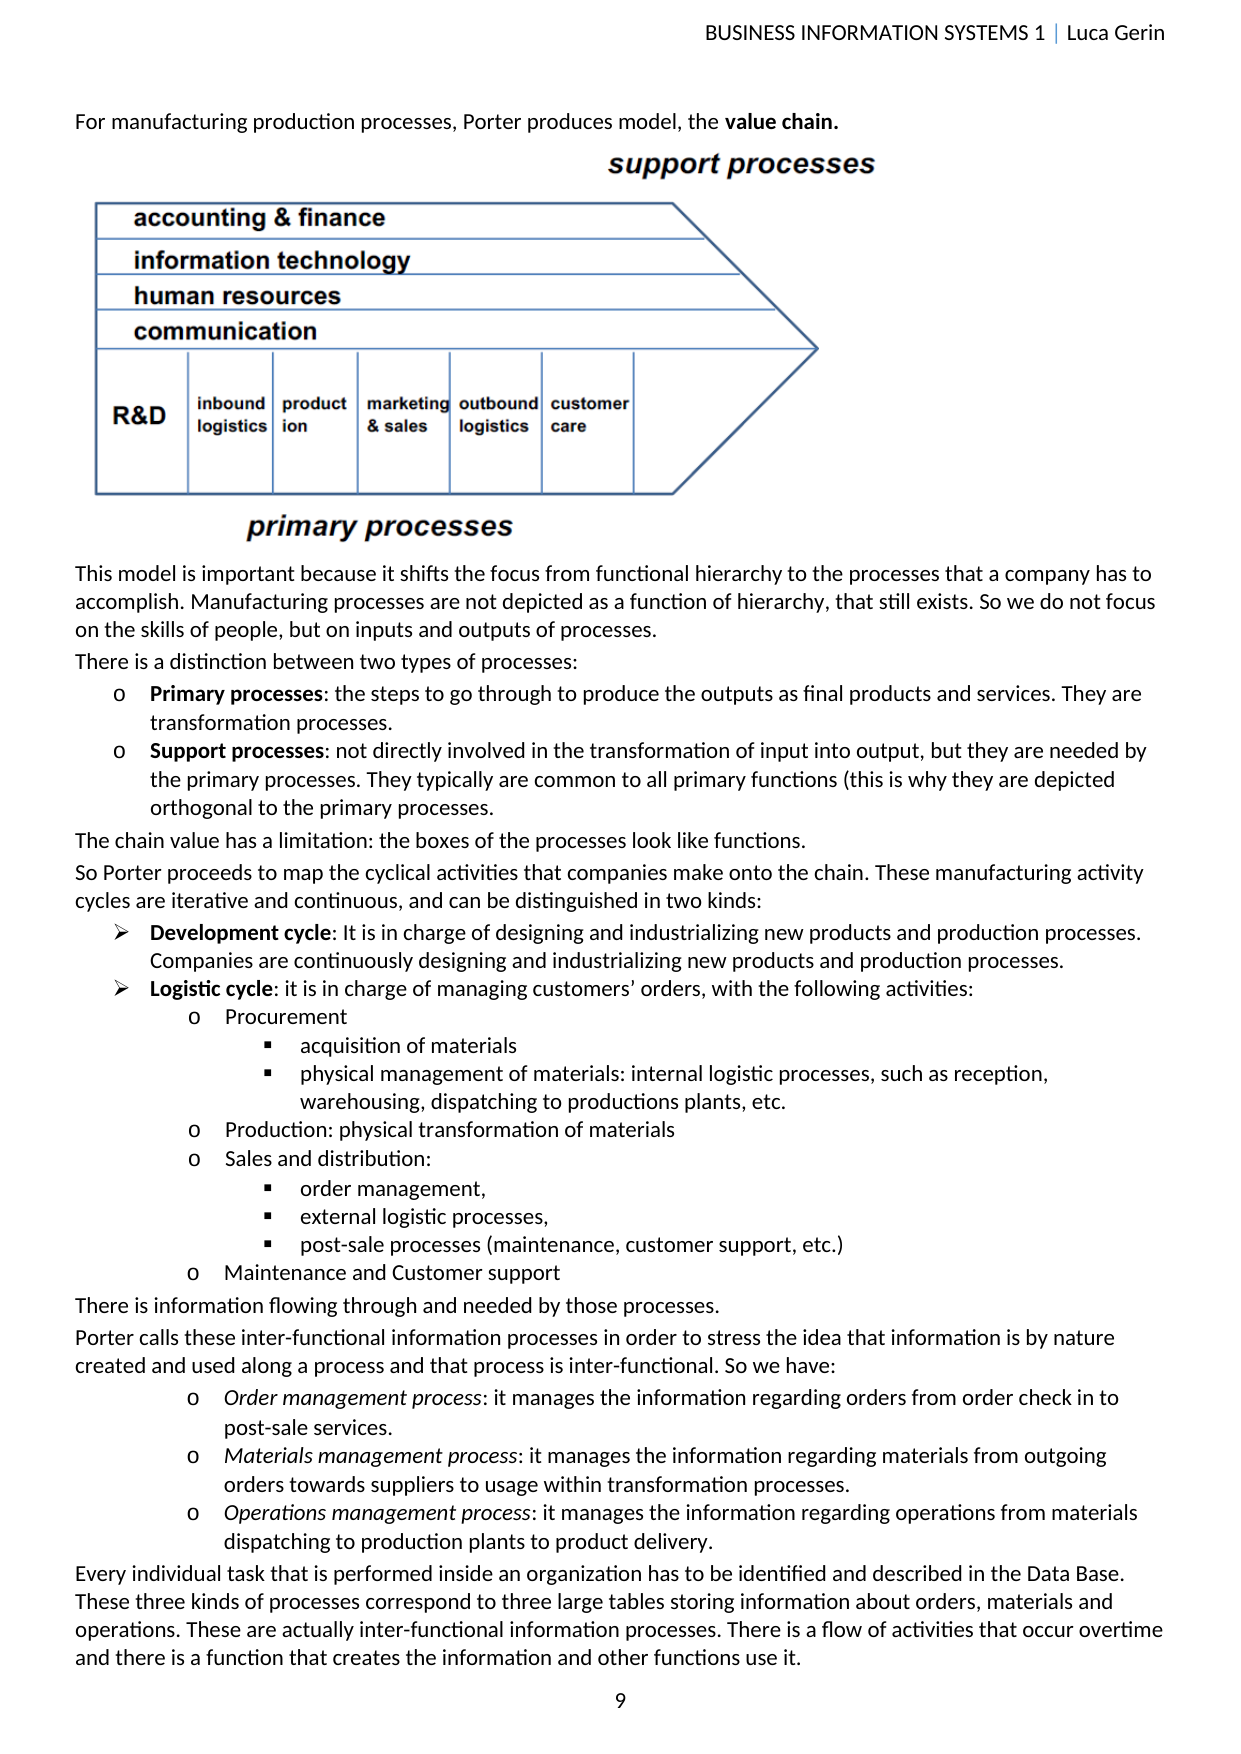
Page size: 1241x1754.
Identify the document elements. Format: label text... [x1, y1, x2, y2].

text There is information flowing through and needed by those processes. [75, 1291, 1165, 1319]
list acquisition of materials [262, 1031, 1165, 1059]
list Production: physical transformation of materials [187, 1115, 1165, 1144]
list Maintenance and Customer support [186, 1258, 1165, 1287]
text So Porter proceeds to map the cyclical activities that companies make onto the chain. These manufacturing activity cycles are iterative and continuous, and can be distinguished in two kinds: [75, 858, 1165, 914]
list Order management process: it manages the information regarding orders from order check in to post-sale services. [186, 1383, 1165, 1441]
list Operations management process: it manages the information regarding operations from materials dispatching to production plants to product delivery. [186, 1498, 1165, 1555]
list Development cycle: It is in charge of designing and industrializing new products and production processes. Companies are continuously designing and industrializing new products and production processes. [112, 918, 1165, 974]
list Primary processes: the steps to go through to produce the outputs as final products and services. They are transformation processes. [112, 679, 1165, 736]
list post-sale processes (maintenance, customer support, etc.) [262, 1230, 1165, 1258]
text The chain value has a limitation: the boxes of the processes look like functions. [75, 826, 1165, 854]
list Logistic cycle: it is in charge of managing customers’ orders, with the following activities: [112, 974, 1165, 1002]
text There is a distinction between two types of processes: [75, 647, 1165, 675]
list order management, [262, 1174, 1165, 1202]
list Support processes: not directly involved in the transformation of input into output, but they are needed by the primary processes. They typically are common to all primary functions (this is why they are depicted orthogonal to the primary processes. [112, 736, 1165, 822]
picture [75, 139, 880, 555]
text For manufacturing production processes, Porter produces model, the value chain. [75, 107, 1165, 135]
text Porter calls these inter-functional information processes in order to stress the idea that information is by nature created and used along a process and that process is inter-functional. So we have: [75, 1323, 1165, 1379]
list Materials management process: it manages the information regarding materials from outgoing orders towards suppliers to usage within transformation processes. [186, 1441, 1165, 1498]
text This model is important because it shifts the focus from functional hierarchy to the processes that a company has to accomplish. Manufacturing processes are not depicted as a function of hierarchy, that still exists. So we do not focus on the skills of people, but on inputs and outputs of processes. [75, 559, 1165, 643]
list external logistic processes, [262, 1202, 1165, 1230]
list physical management of materials: internal logistic processes, such as reception, warehousing, dispatching to productions plants, etc. [262, 1059, 1165, 1115]
text Every individual task that is performed inside an organization has to be identified and described in the Data Base. These three kinds of processes correspond to three large tables storing information about orders, materials and operations. These are actually inter-functional information processes. There is a flow of activities that occur overtime and there is a function that creates the information and other functions use it. [75, 1559, 1165, 1671]
list Sales and distribution: [187, 1144, 1165, 1174]
list Procurement [187, 1002, 1165, 1031]
